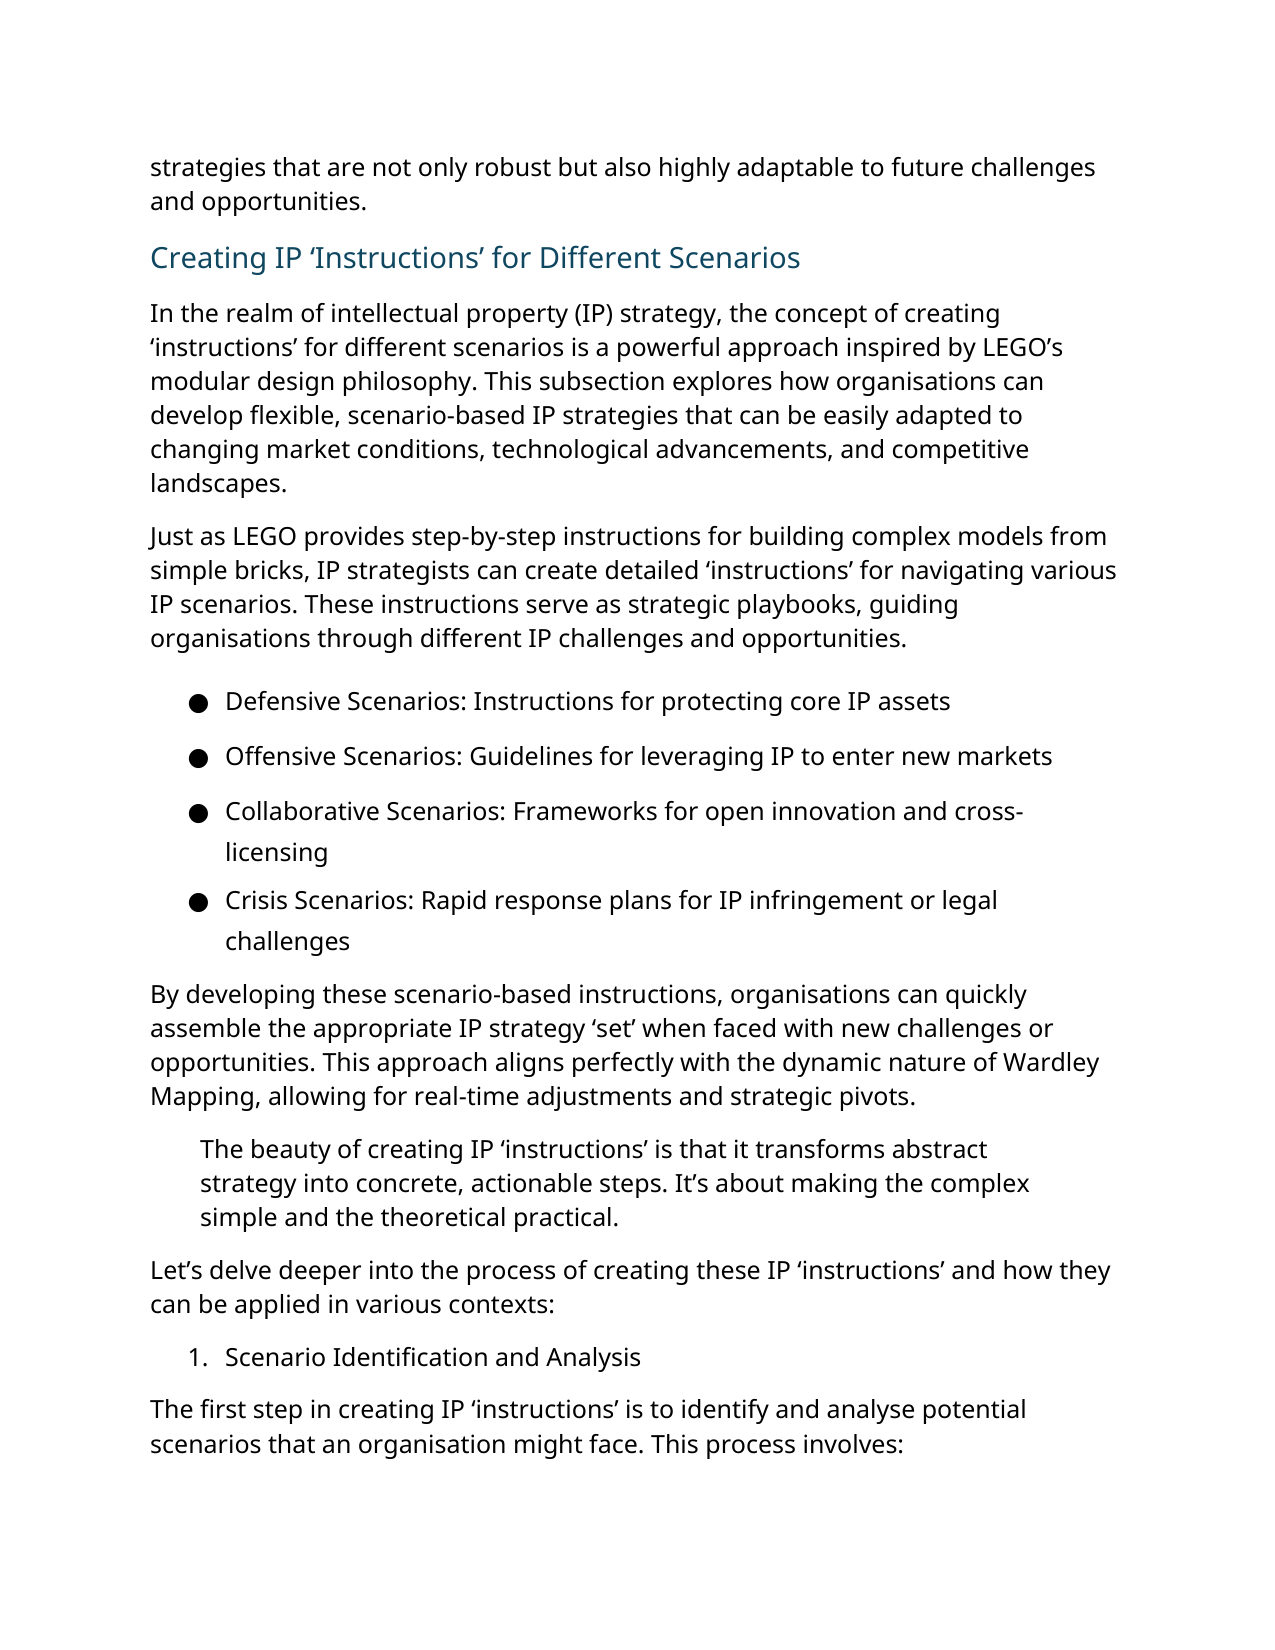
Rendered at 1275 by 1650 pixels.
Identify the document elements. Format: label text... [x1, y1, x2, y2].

list Crisis Scenarios: Rapid response plans for IP infringement or legal challenges [187, 872, 1125, 958]
text Let’s delve deeper into the process of creating these IP ‘instructions’ and how they can be applied in various contexts: [150, 1252, 1125, 1321]
text In the realm of intellectual property (IP) strategy, the concept of creating ‘instructions’ for different scenarios is a powerful approach inspired by LEGO’s modular design philosophy. This subsection explores how organisations can develop flexible, scenario-based IP strategies that can be easily adapted to changing market conditions, technological advancements, and competitive landscapes. [150, 295, 1125, 500]
text By developing these scenario-based instructions, organisations can quickly assemble the appropriate IP strategy ‘set’ when faced with new challenges or opportunities. This approach aligns perfectly with the dynamic nature of Wardley Mapping, allowing for real-time adjustments and strategic pivots. [150, 977, 1125, 1113]
list Scenario Identification and Analysis [187, 1339, 1125, 1373]
list Defensive Scenarios: Instructions for protecting core IP assets [187, 673, 1125, 725]
text The beauty of creating IP ‘instructions’ is that it transforms abstract strategy into concrete, actionable steps. It’s about making the complex simple and the theoretical practical. [200, 1132, 1075, 1234]
subtitle Creating IP ‘Instructions’ for Different Scenarios [150, 237, 1125, 277]
list Offensive Scenarios: Guidelines for leveraging IP to enter new markets [187, 728, 1125, 780]
text Just as LEGO provides step-by-step instructions for building complex models from simple bricks, IP strategists can create detailed ‘instructions’ for navigating various IP scenarios. These instructions serve as strategic playbooks, guiding organisations through different IP challenges and opportunities. [150, 518, 1125, 655]
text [150, 150, 1125, 218]
text The first step in creating IP ‘instructions’ is to identify and analyse potential scenarios that an organisation might face. This process involves: [150, 1392, 1125, 1460]
list Collaborative Scenarios: Frameworks for open innovation and cross-licensing [187, 783, 1125, 869]
